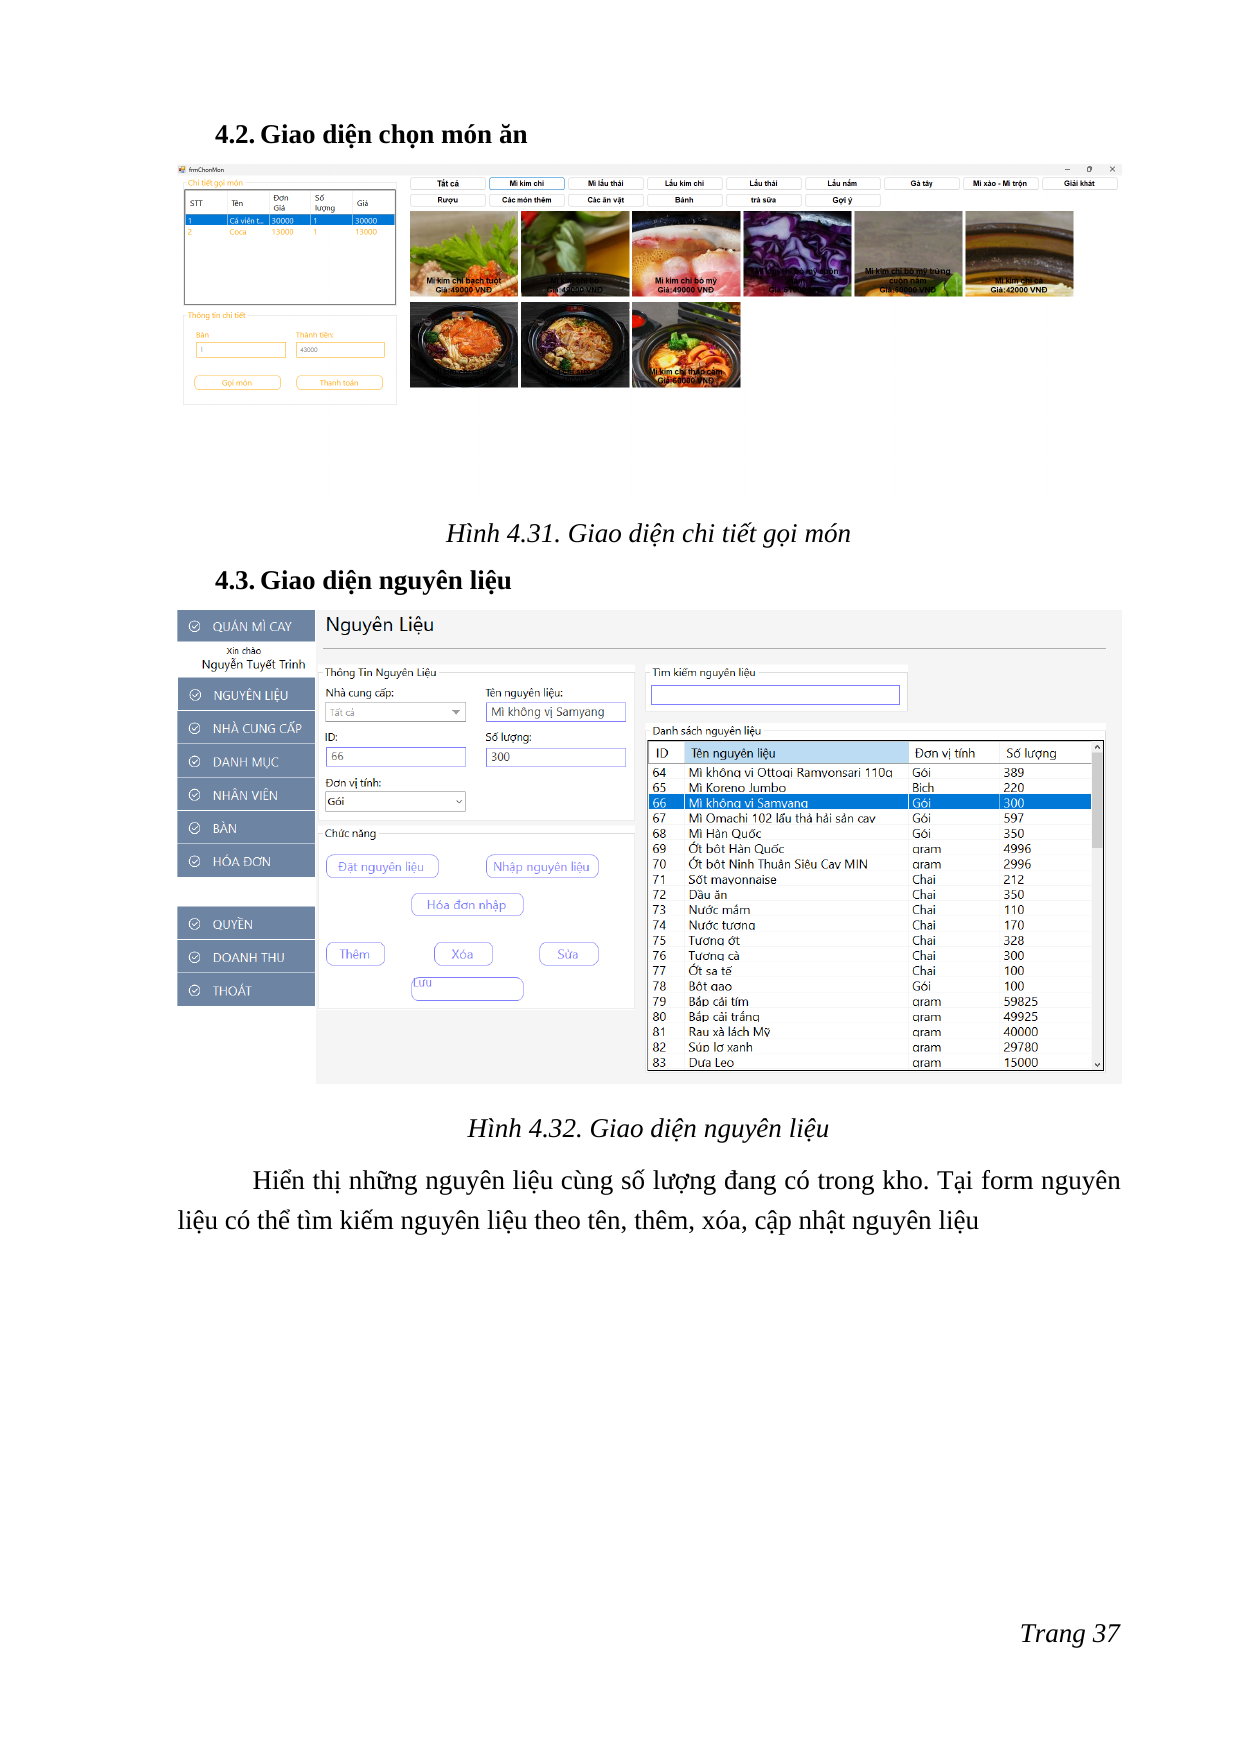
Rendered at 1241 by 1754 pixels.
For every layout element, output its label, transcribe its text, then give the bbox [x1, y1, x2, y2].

subtitle Giao diện nguyên liệu [215, 564, 1122, 595]
text Hiển thị những nguyên liệu cùng số lượng đang có trong kho. Tại form nguyên liệu có thể tìm kiếm nguyên liệu theo tên, thêm, xóa, cập nhật nguyên liệu [177, 1164, 1122, 1235]
picture [177, 610, 1123, 1097]
picture [177, 164, 1123, 502]
subtitle Giao diện chọn món ăn [215, 118, 1122, 149]
